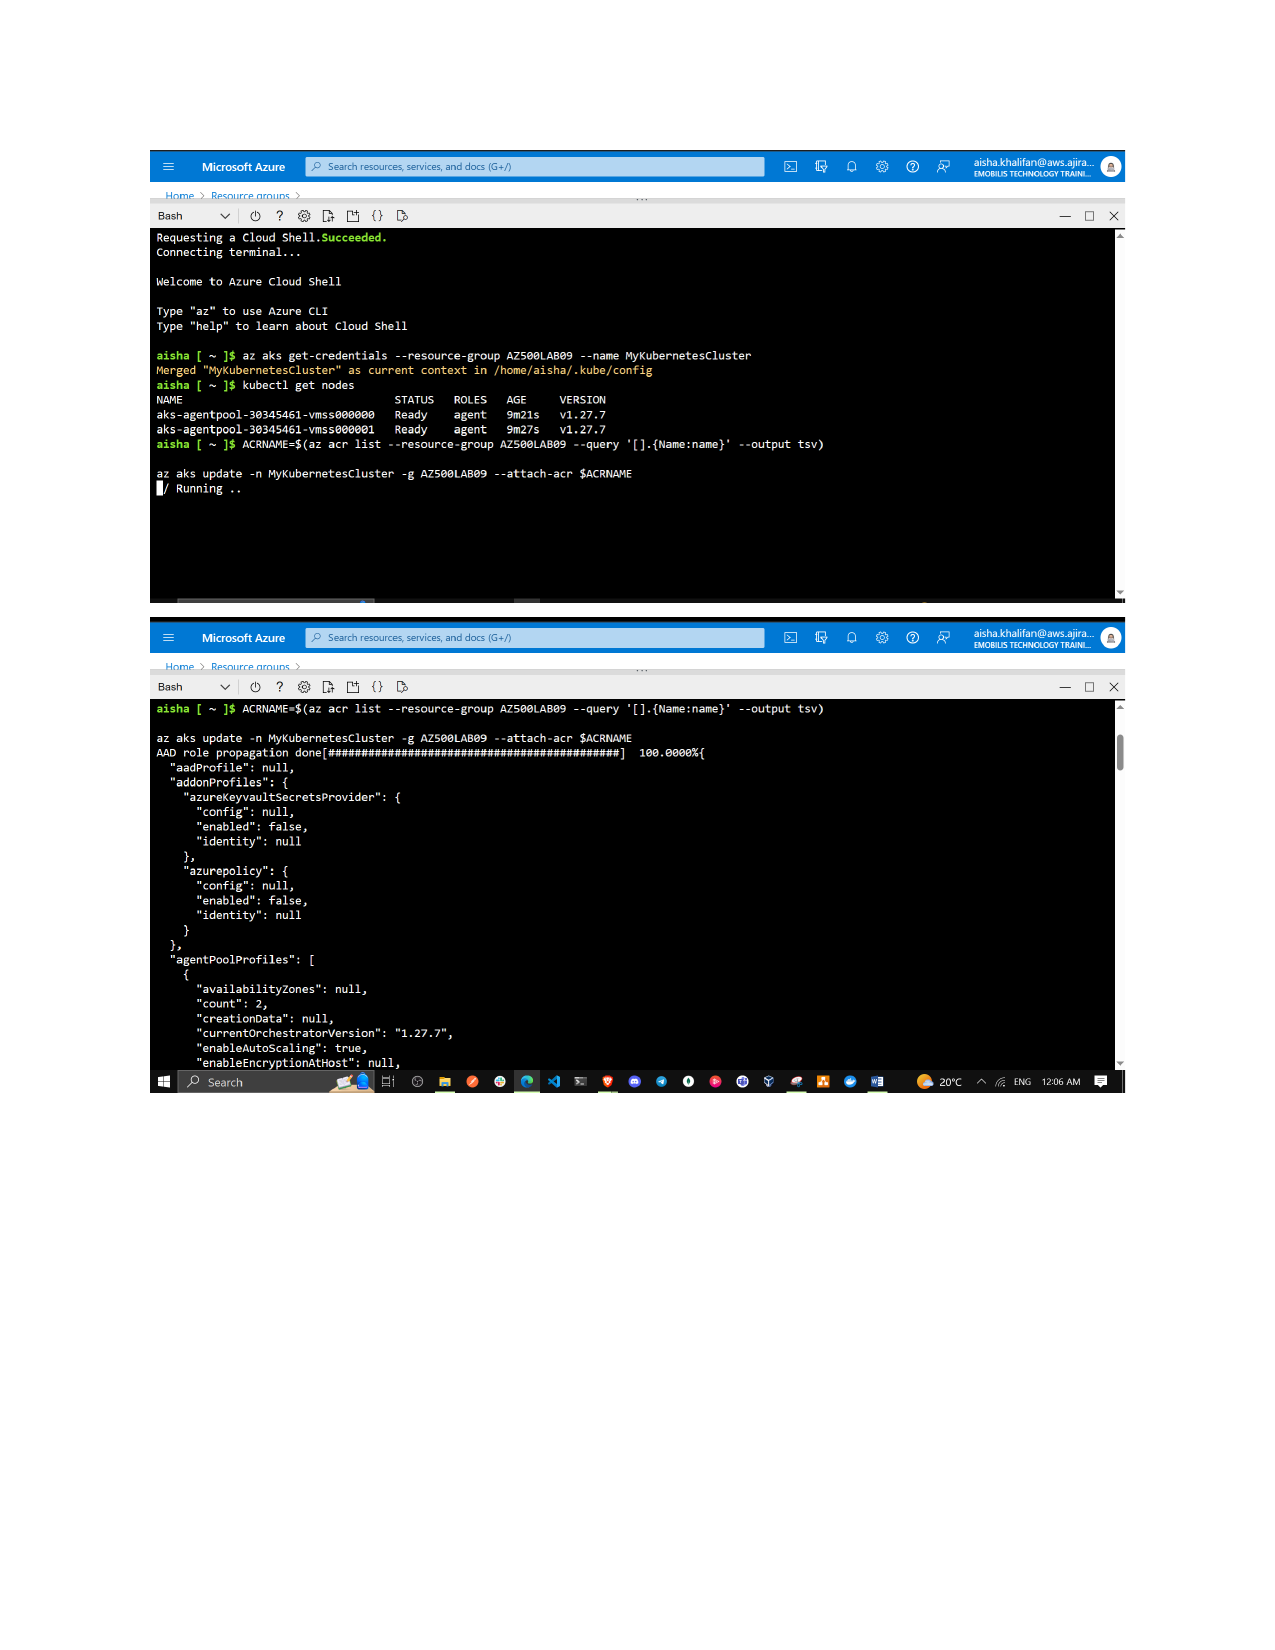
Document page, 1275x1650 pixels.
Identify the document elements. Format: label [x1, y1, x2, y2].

picture [150, 617, 1125, 1093]
picture [150, 150, 1125, 603]
